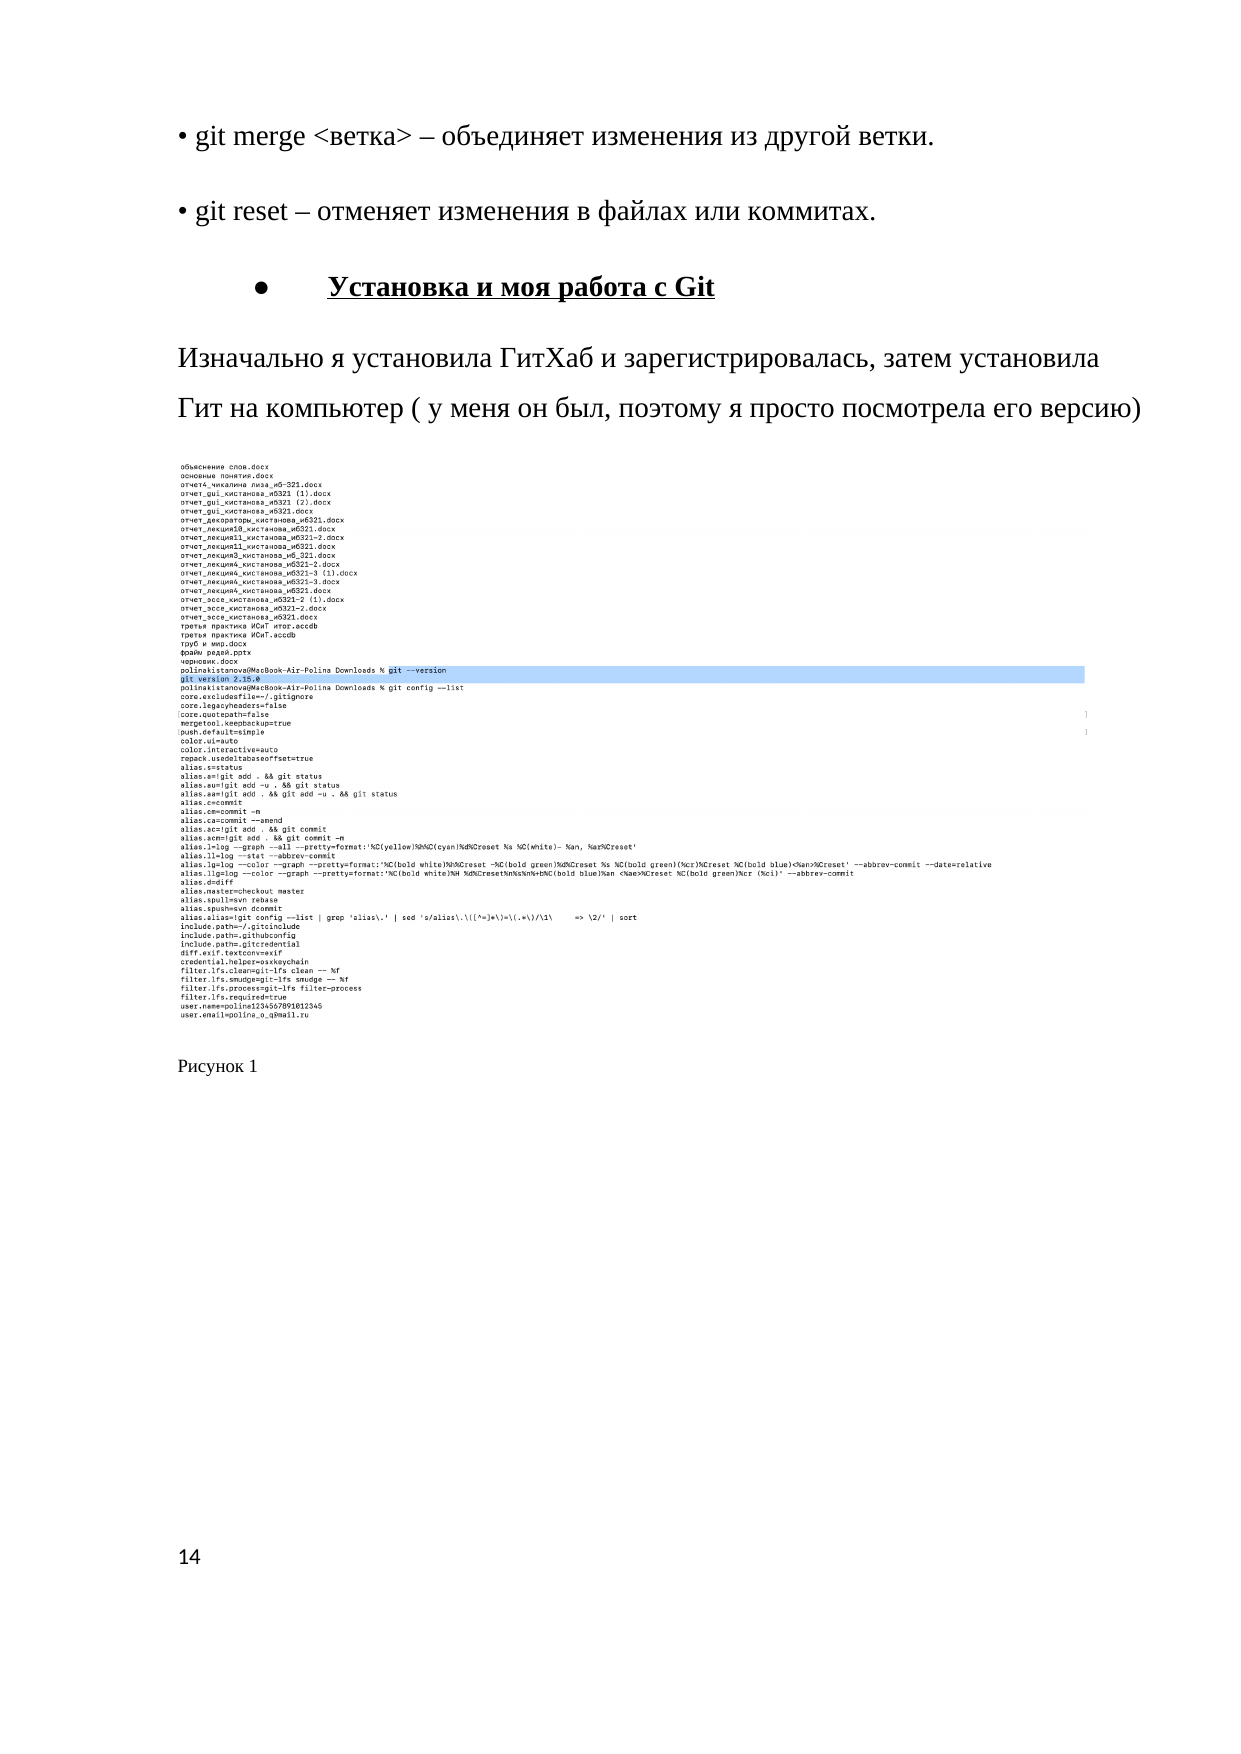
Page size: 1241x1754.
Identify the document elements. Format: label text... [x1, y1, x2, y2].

text Рисунок 1 [177, 1055, 1152, 1077]
text • git merge <ветка> – объединяет изменения из другой ветки. [177, 118, 1152, 152]
picture [177, 461, 1089, 1029]
subtitle Установка и моя работа с Git [177, 269, 1152, 302]
text Изначально я установила ГитХаб и зарегистрировалась, затем установила Гит на компьютер ( у меня он был, поэтому я просто посмотрела его версию) [177, 340, 1152, 424]
text • git reset – отменяет изменения в файлах или коммитах. [177, 193, 1152, 227]
